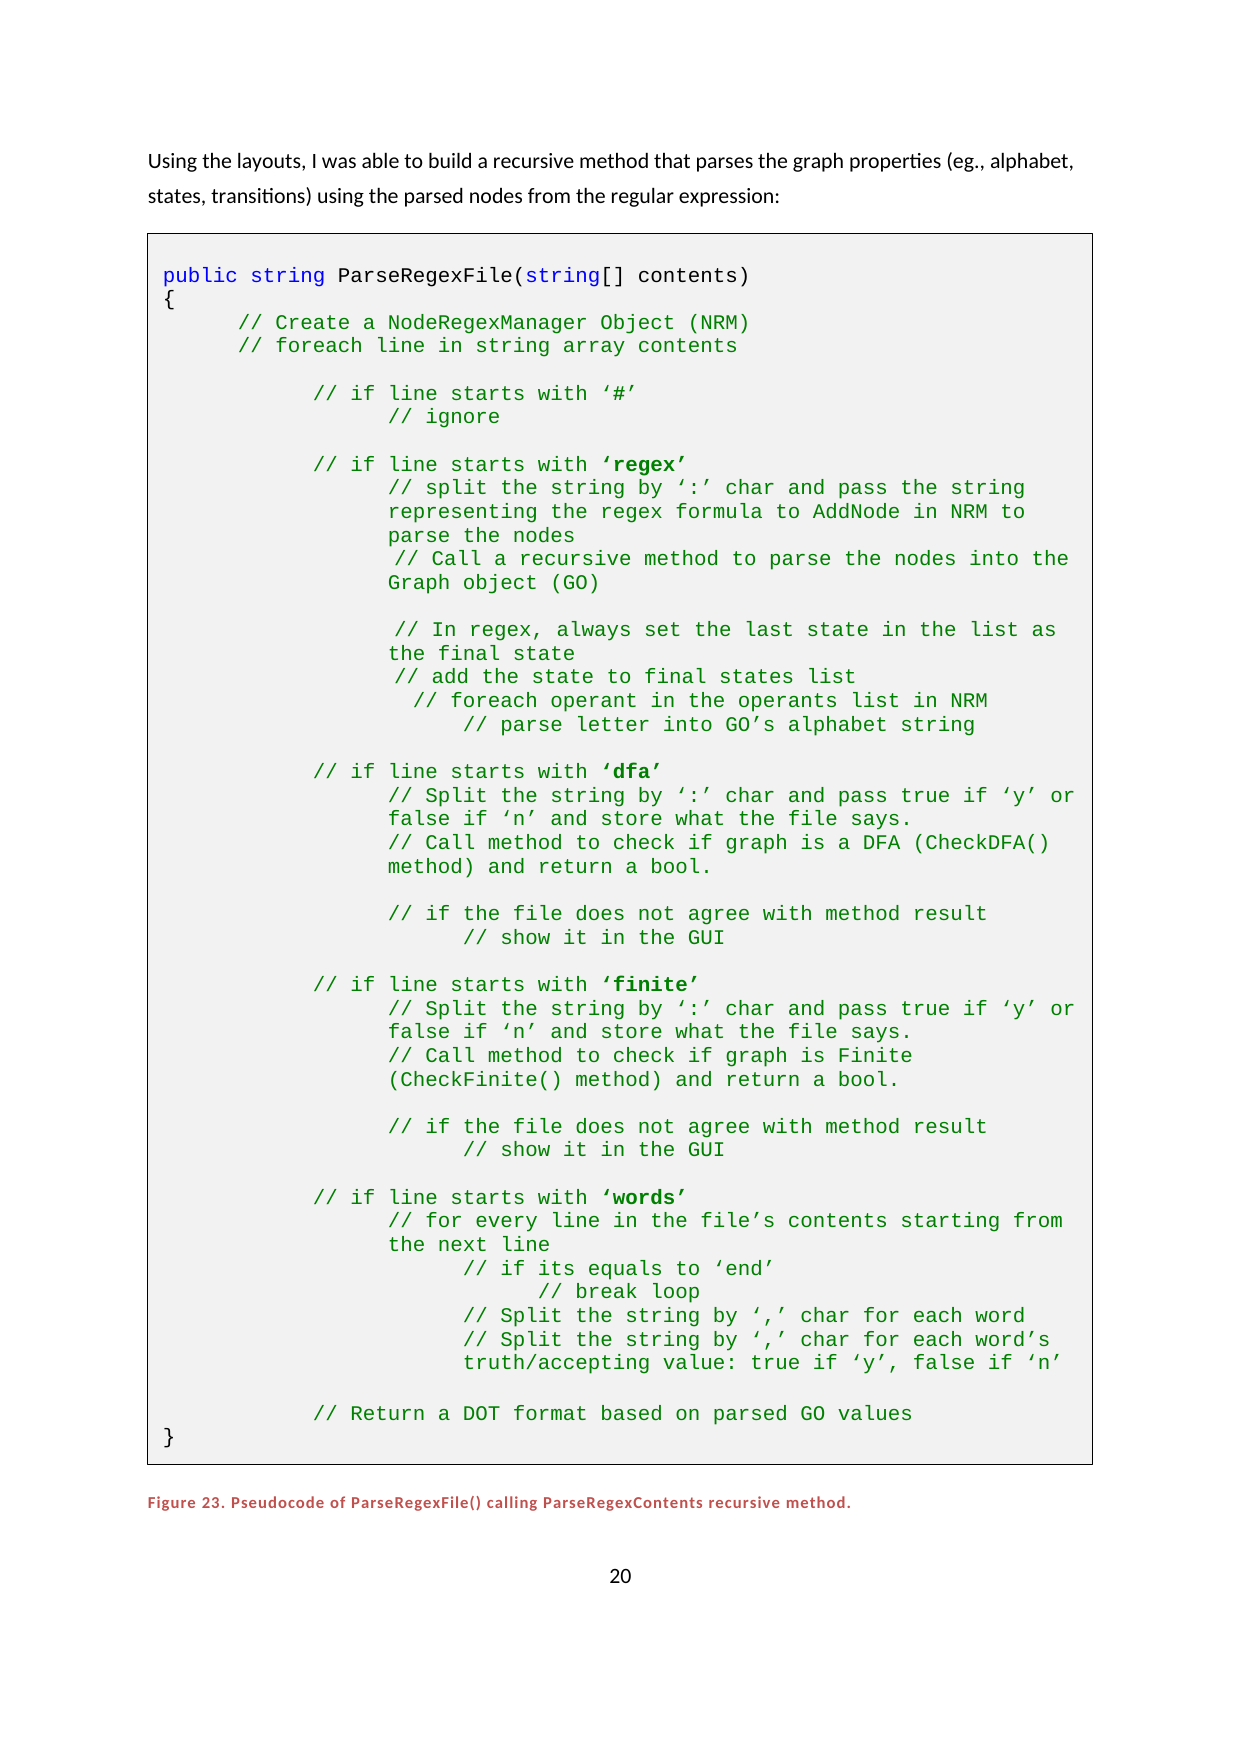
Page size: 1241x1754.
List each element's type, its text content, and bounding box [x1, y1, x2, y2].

text Using the layouts, I was able to build a recursive method that parses the graph properties (eg., alphabet, states, transitions) using the parsed nodes from the regular expression: [148, 148, 1093, 209]
